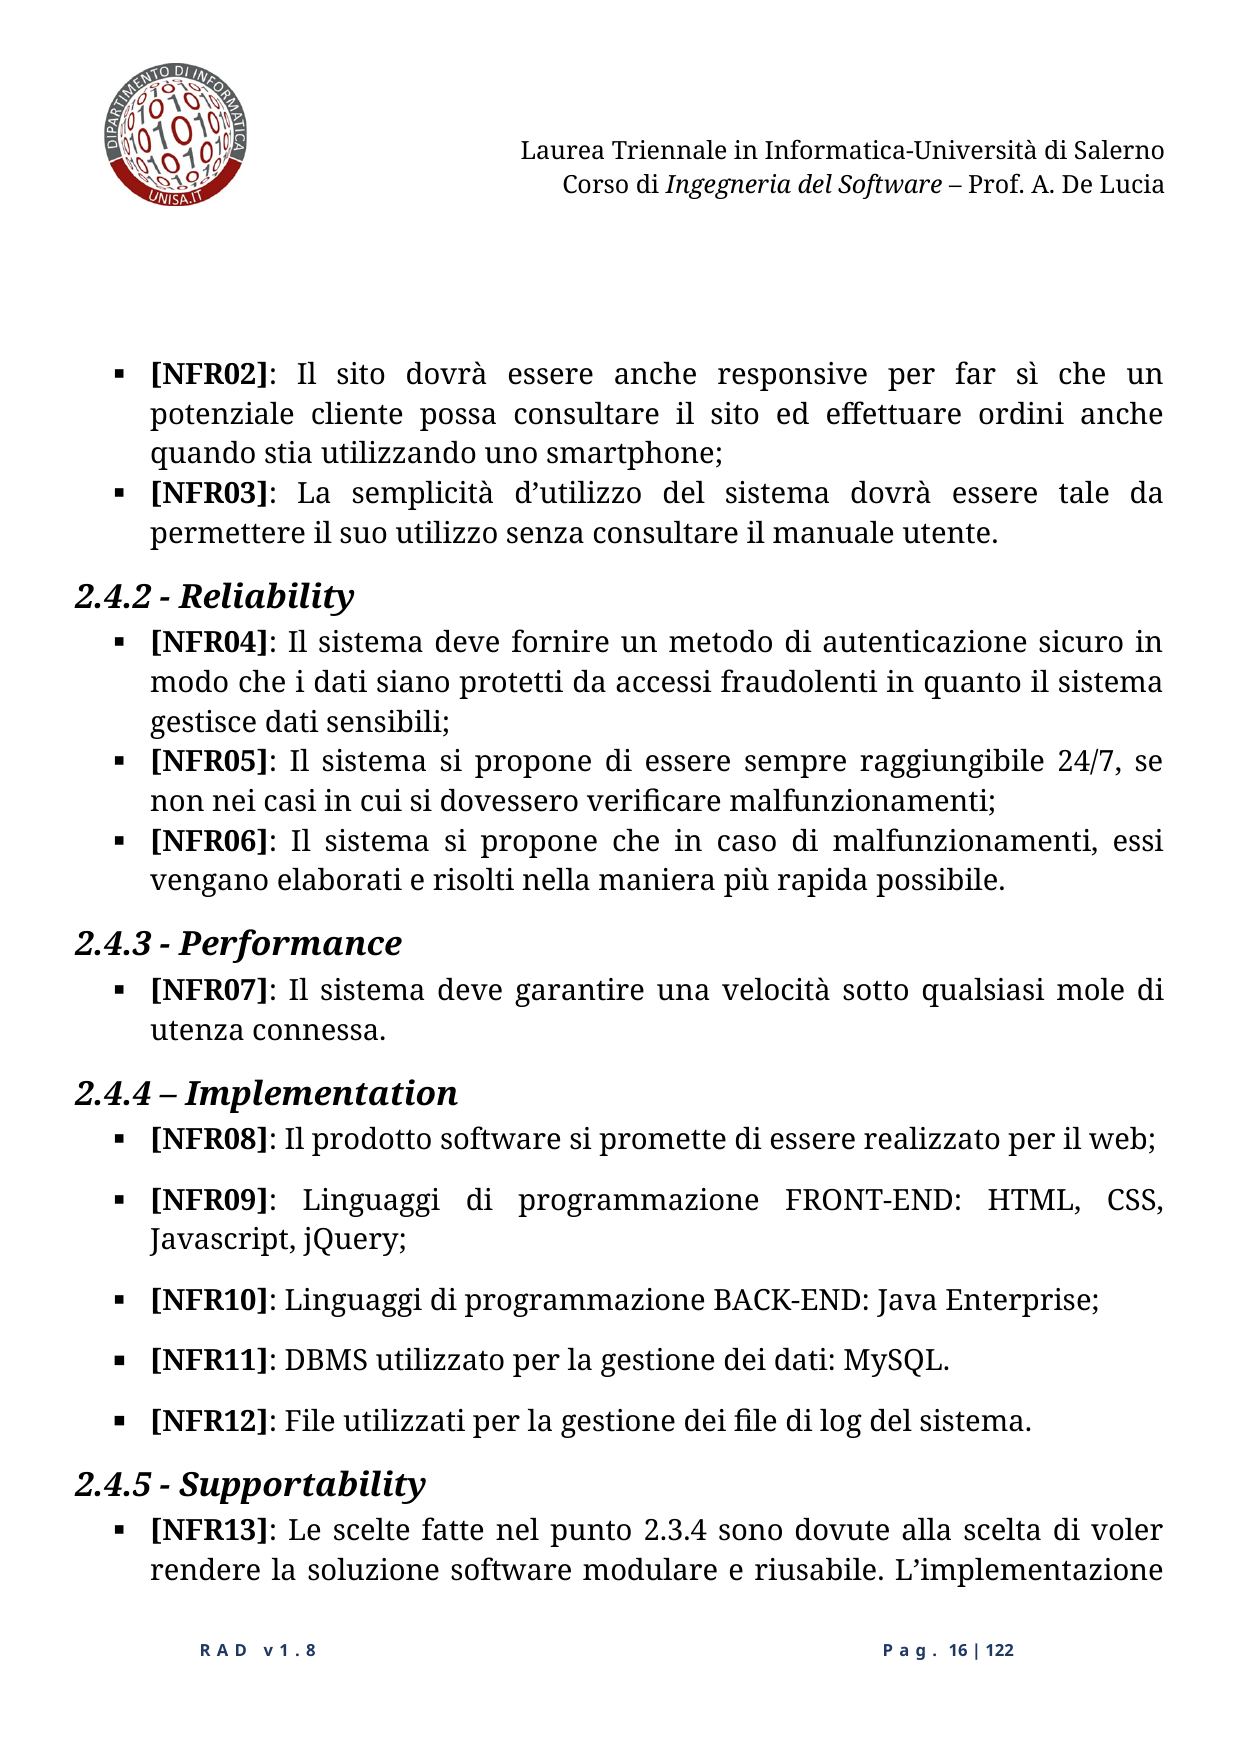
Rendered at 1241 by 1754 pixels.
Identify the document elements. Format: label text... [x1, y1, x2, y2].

list [NFR10]: Linguaggi di programmazione BACK-END: Java Enterprise; [112, 1279, 1165, 1319]
list [NFR12]: File utilizzati per la gestione dei file di log del sistema. [112, 1400, 1165, 1440]
subtitle 2.4.2 - Reliability [75, 573, 1165, 618]
list [NFR07]: Il sistema deve garantire una velocità sotto qualsiasi mole di utenza connessa. [112, 969, 1165, 1048]
list [NFR04]: Il sistema deve fornire un metodo di autenticazione sicuro in modo che i dati siano protetti da accessi fraudolenti in quanto il sistema gestisce dati sensibili; [112, 622, 1165, 741]
picture [104, 63, 247, 206]
subtitle 2.4.4 – Implementation [75, 1069, 1165, 1115]
list [NFR09]: Linguaggi di programmazione FRONT-END: HTML, CSS, Javascript, jQuery; [112, 1179, 1165, 1258]
list [NFR03]: La semplicità d’utilizzo del sistema dovrà essere tale da permettere il suo utilizzo senza consultare il manuale utente. [112, 472, 1165, 552]
list [NFR05]: Il sistema si propone di essere sempre raggiungibile 24/7, se non nei casi in cui si dovessero verificare malfunzionamenti; [112, 741, 1165, 820]
subtitle 2.4.3 - Performance [75, 920, 1165, 966]
list [NFR02]: Il sito dovrà essere anche responsive per far sì che un potenziale cliente possa consultare il sito ed effettuare ordini anche quando stia utilizzando uno smartphone; [112, 353, 1165, 472]
list [NFR06]: Il sistema si propone che in caso di malfunzionamenti, essi vengano elaborati e risolti nella maniera più rapida possibile. [112, 820, 1165, 899]
subtitle 2.4.5 - Supportability [75, 1461, 1165, 1506]
list [NFR11]: DBMS utilizzato per la gestione dei dati: MySQL. [112, 1339, 1165, 1379]
list [NFR08]: Il prodotto software si promette di essere realizzato per il web; [112, 1118, 1165, 1158]
